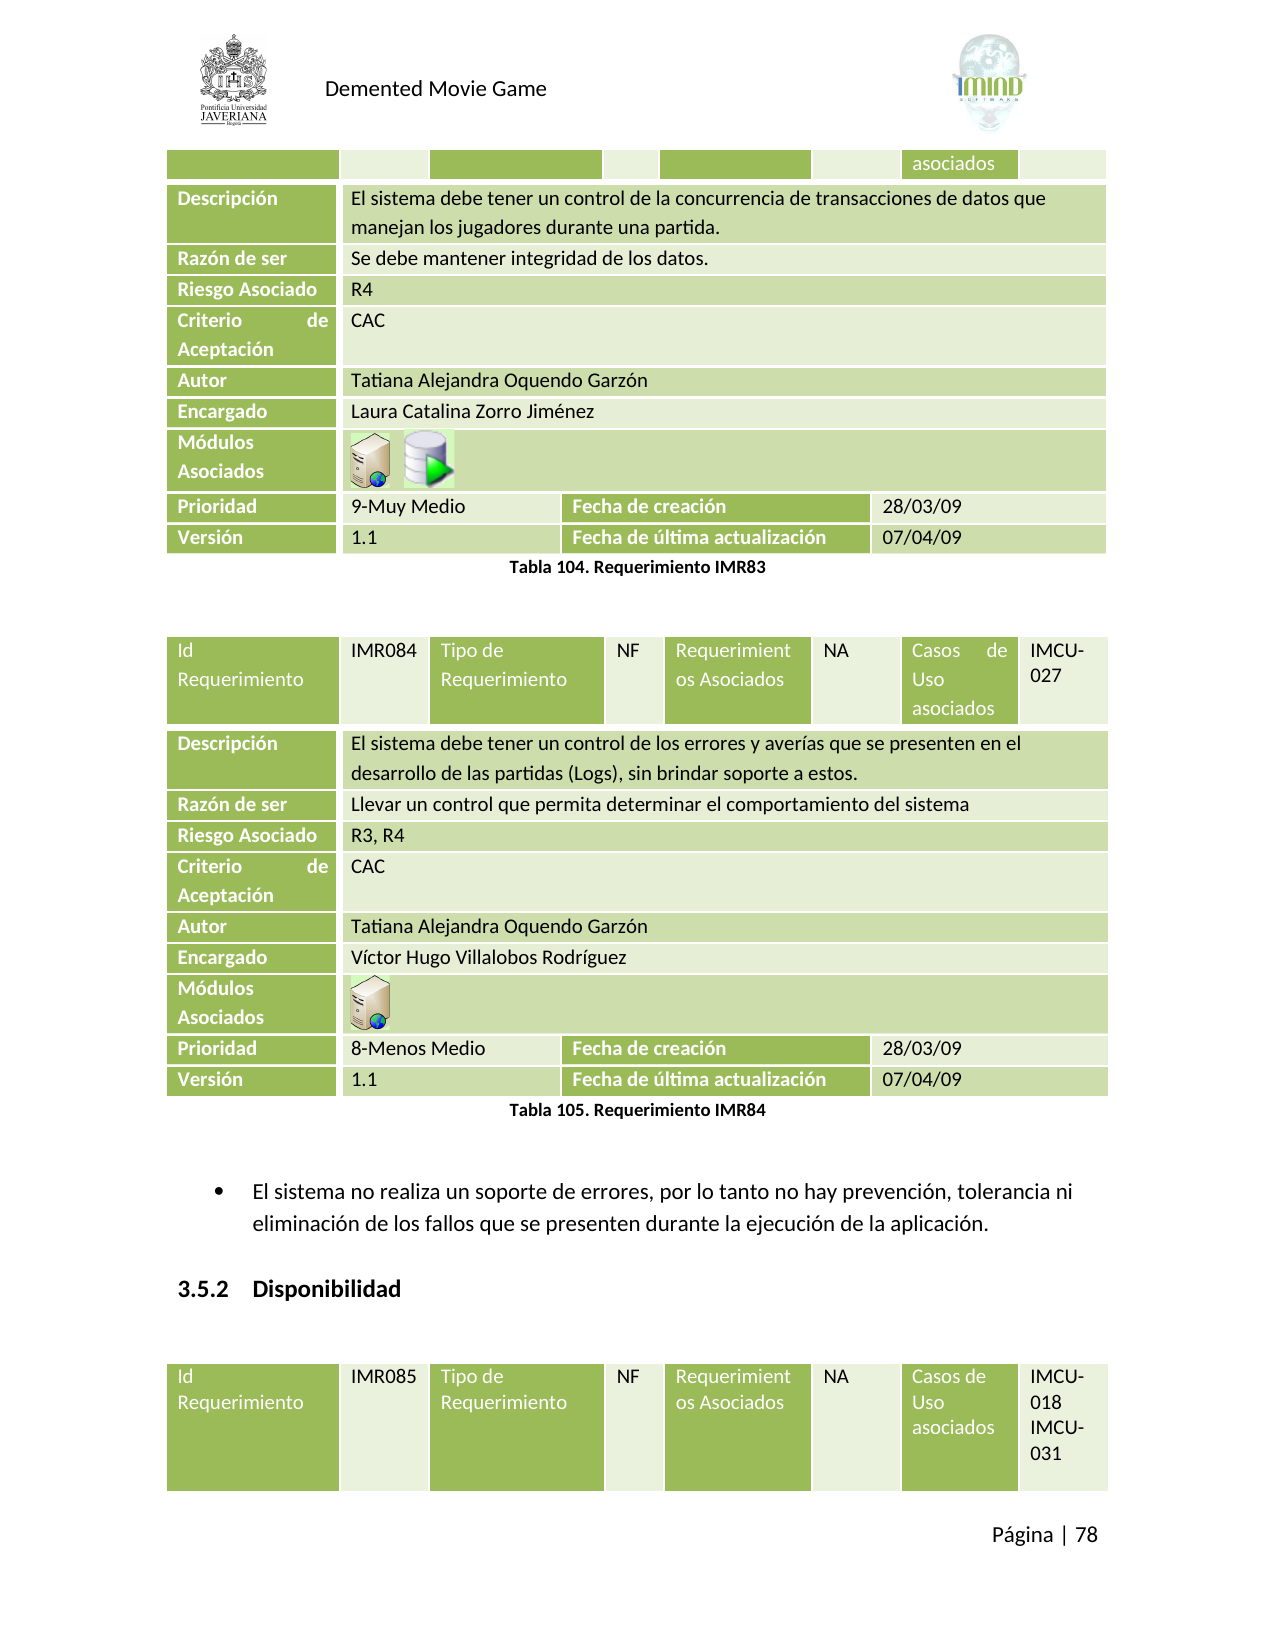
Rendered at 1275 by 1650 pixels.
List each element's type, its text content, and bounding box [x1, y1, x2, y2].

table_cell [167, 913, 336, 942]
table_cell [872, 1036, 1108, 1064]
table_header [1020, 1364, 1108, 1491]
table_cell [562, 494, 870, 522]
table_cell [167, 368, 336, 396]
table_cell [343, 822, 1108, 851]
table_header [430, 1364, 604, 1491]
list El sistema no realiza un soporte de errores, por lo tanto no hay prevención, tolerancia ni eliminación de los fallos que se presenten durante la ejecución de la aplicación. [215, 1177, 1098, 1237]
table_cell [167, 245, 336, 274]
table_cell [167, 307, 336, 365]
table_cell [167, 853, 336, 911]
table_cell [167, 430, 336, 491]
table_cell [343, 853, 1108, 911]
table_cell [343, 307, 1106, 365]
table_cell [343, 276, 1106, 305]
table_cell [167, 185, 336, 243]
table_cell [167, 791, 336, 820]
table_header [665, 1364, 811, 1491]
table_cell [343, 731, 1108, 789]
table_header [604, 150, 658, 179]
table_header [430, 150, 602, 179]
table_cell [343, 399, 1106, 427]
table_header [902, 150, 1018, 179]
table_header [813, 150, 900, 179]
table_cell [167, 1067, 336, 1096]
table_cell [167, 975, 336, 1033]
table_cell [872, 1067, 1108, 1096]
picture [403, 429, 455, 488]
picture [350, 433, 390, 488]
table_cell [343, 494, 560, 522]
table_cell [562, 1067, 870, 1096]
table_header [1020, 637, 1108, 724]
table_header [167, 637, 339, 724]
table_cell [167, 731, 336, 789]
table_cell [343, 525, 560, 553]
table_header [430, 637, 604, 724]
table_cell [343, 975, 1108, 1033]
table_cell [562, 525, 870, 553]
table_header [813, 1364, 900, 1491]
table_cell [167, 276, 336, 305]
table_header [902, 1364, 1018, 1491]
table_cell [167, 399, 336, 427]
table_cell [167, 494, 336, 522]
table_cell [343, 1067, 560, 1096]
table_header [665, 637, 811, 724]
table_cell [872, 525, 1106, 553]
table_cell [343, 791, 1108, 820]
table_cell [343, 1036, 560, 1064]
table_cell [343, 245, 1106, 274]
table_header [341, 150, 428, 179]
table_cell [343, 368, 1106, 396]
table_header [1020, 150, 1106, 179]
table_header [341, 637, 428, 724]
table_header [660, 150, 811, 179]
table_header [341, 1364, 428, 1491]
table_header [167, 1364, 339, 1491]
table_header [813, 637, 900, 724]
text Tabla 104. Requerimiento IMR83 [177, 556, 1098, 578]
picture [200, 34, 267, 126]
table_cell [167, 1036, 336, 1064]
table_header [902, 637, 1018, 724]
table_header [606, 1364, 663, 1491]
picture [350, 975, 390, 1030]
picture [951, 34, 1033, 138]
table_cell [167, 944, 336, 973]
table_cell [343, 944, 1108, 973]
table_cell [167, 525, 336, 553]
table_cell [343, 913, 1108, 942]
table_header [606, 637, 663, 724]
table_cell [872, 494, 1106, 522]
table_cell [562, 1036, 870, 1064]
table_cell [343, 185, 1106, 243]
text Tabla 105. Requerimiento IMR84 [177, 1098, 1098, 1121]
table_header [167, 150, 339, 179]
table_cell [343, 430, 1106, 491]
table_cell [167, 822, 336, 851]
subtitle Disponibilidad [177, 1274, 1098, 1304]
